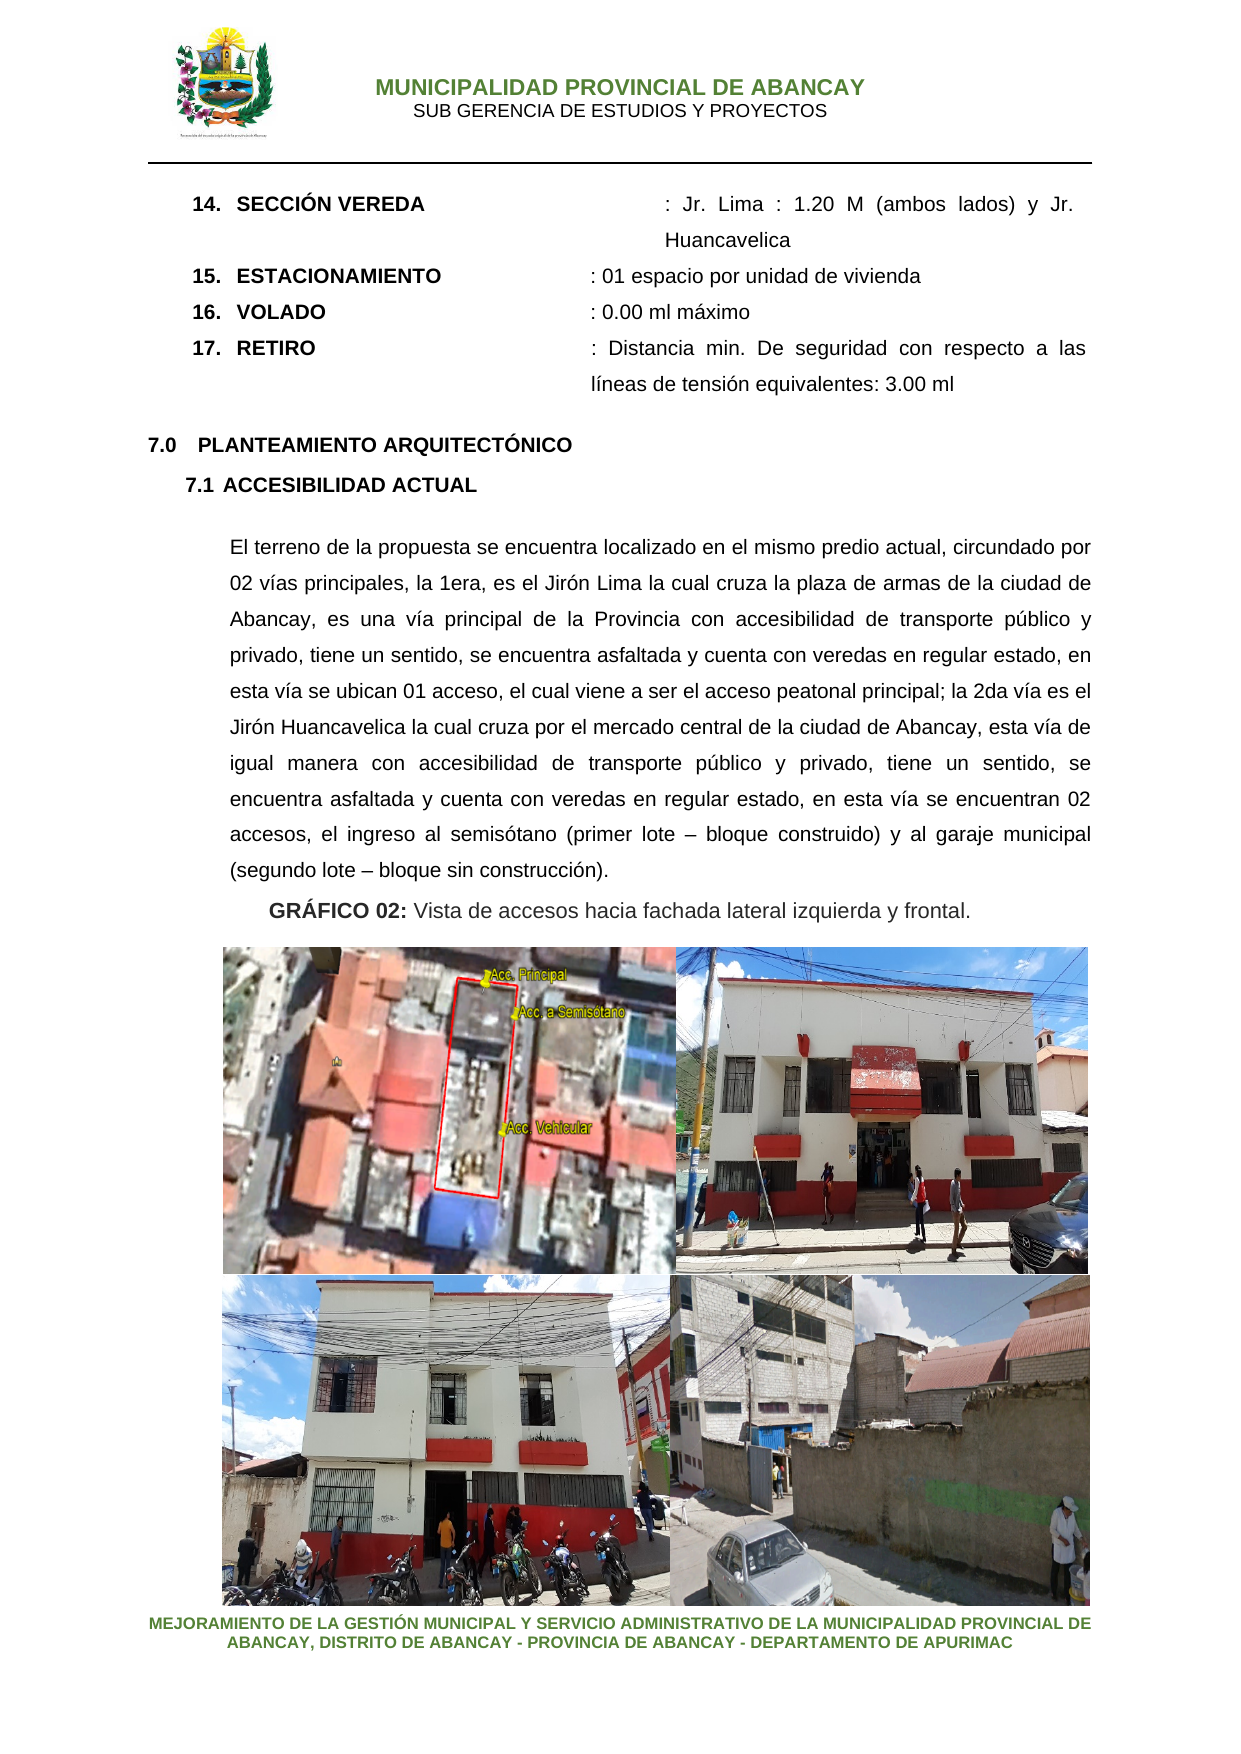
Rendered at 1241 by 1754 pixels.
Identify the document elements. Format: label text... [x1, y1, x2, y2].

list El terreno de la propuesta se encuentra localizado en el mismo predio actual, circundado por 02 vías principales, la 1era, es el Jirón Lima la cual cruza la plaza de armas de la ciudad de Abancay, es una vía principal de la Provincia con accesibilidad de transporte público y privado, tiene un sentido, se encuentra asfaltada y cuenta con veredas en regular estado, en esta vía se ubican 01 acceso, el cual viene a ser el acceso peatonal principal; la 2da vía es el Jirón Huancavelica la cual cruza por el mercado central de la ciudad de Abancay, esta vía de igual manera con accesibilidad de transporte público y privado, tiene un sentido, se encuentra asfaltada y cuenta con veredas en regular estado, en esta vía se encuentran 02 accesos, el ingreso al semisótano (primer lote – bloque construido) y al garaje municipal (segundo lote – bloque sin construcción). [229, 535, 1092, 882]
list ESTACIONAMIENTO : 01 espacio por unidad de vivienda [192, 264, 1087, 288]
picture [223, 947, 1088, 1274]
list VOLADO : 0.00 ml máximo [192, 299, 1087, 323]
subtitle GRÁFICO 02: Vista de accesos hacia fachada lateral izquierda y frontal. [148, 898, 1092, 923]
subtitle PLANTEAMIENTO ARQUITECTÓNICO [148, 432, 1092, 456]
subtitle ACCESIBILIDAD ACTUAL [185, 472, 1092, 496]
list RETIRO : Distancia min. De seguridad con respecto a las líneas de tensión equivalentes: 3.00 ml [192, 336, 1087, 395]
list SECCIÓN VEREDA : Jr. Lima : 1.20 M (ambos lados) y Jr. Huancavelica [192, 192, 1087, 252]
picture [222, 1275, 1090, 1606]
picture [163, 27, 279, 143]
